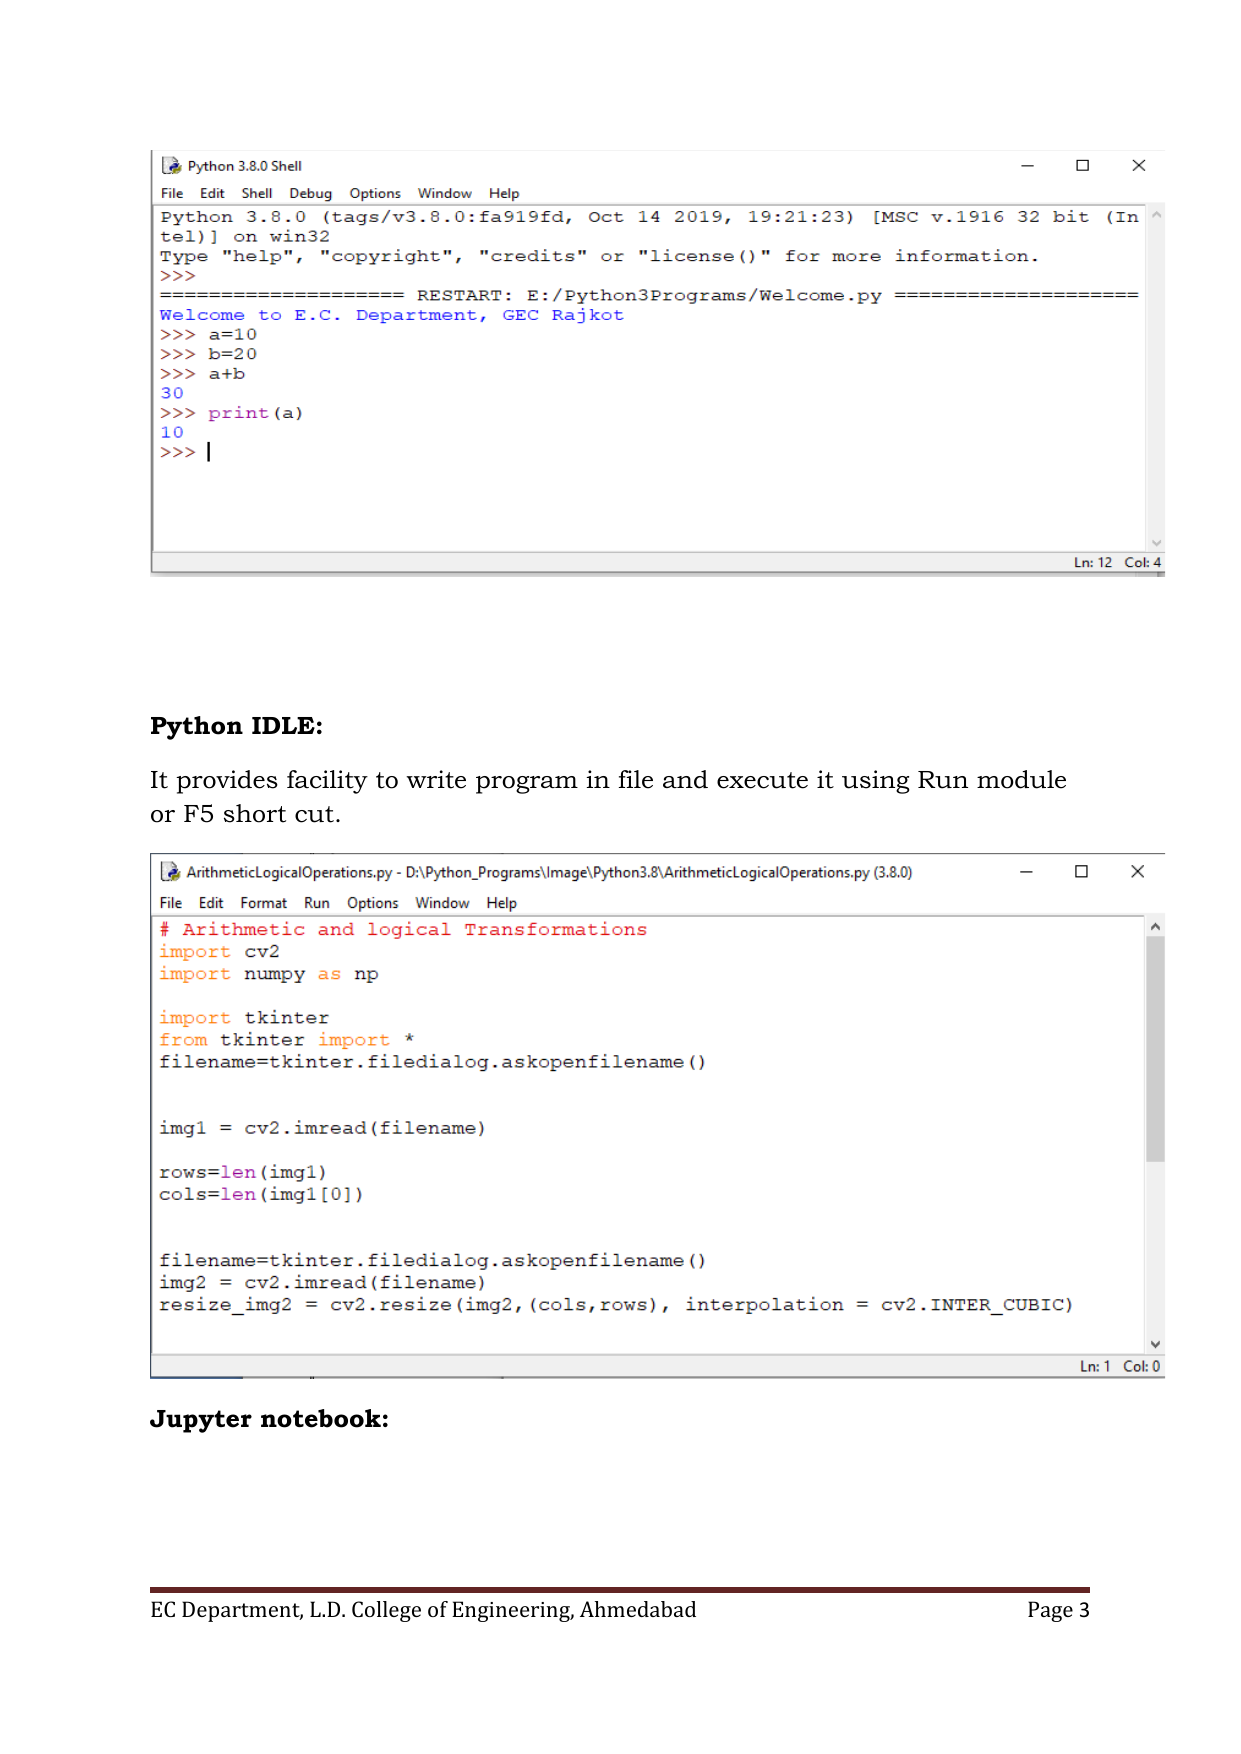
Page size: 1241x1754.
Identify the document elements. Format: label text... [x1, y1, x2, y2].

picture [150, 150, 1166, 577]
text It provides facility to write program in file and execute it using Run module or F5 short cut. [150, 765, 1090, 828]
picture [150, 853, 1166, 1379]
text Jupyter notebook: [150, 1404, 1090, 1433]
text Python IDLE: [150, 711, 1090, 740]
